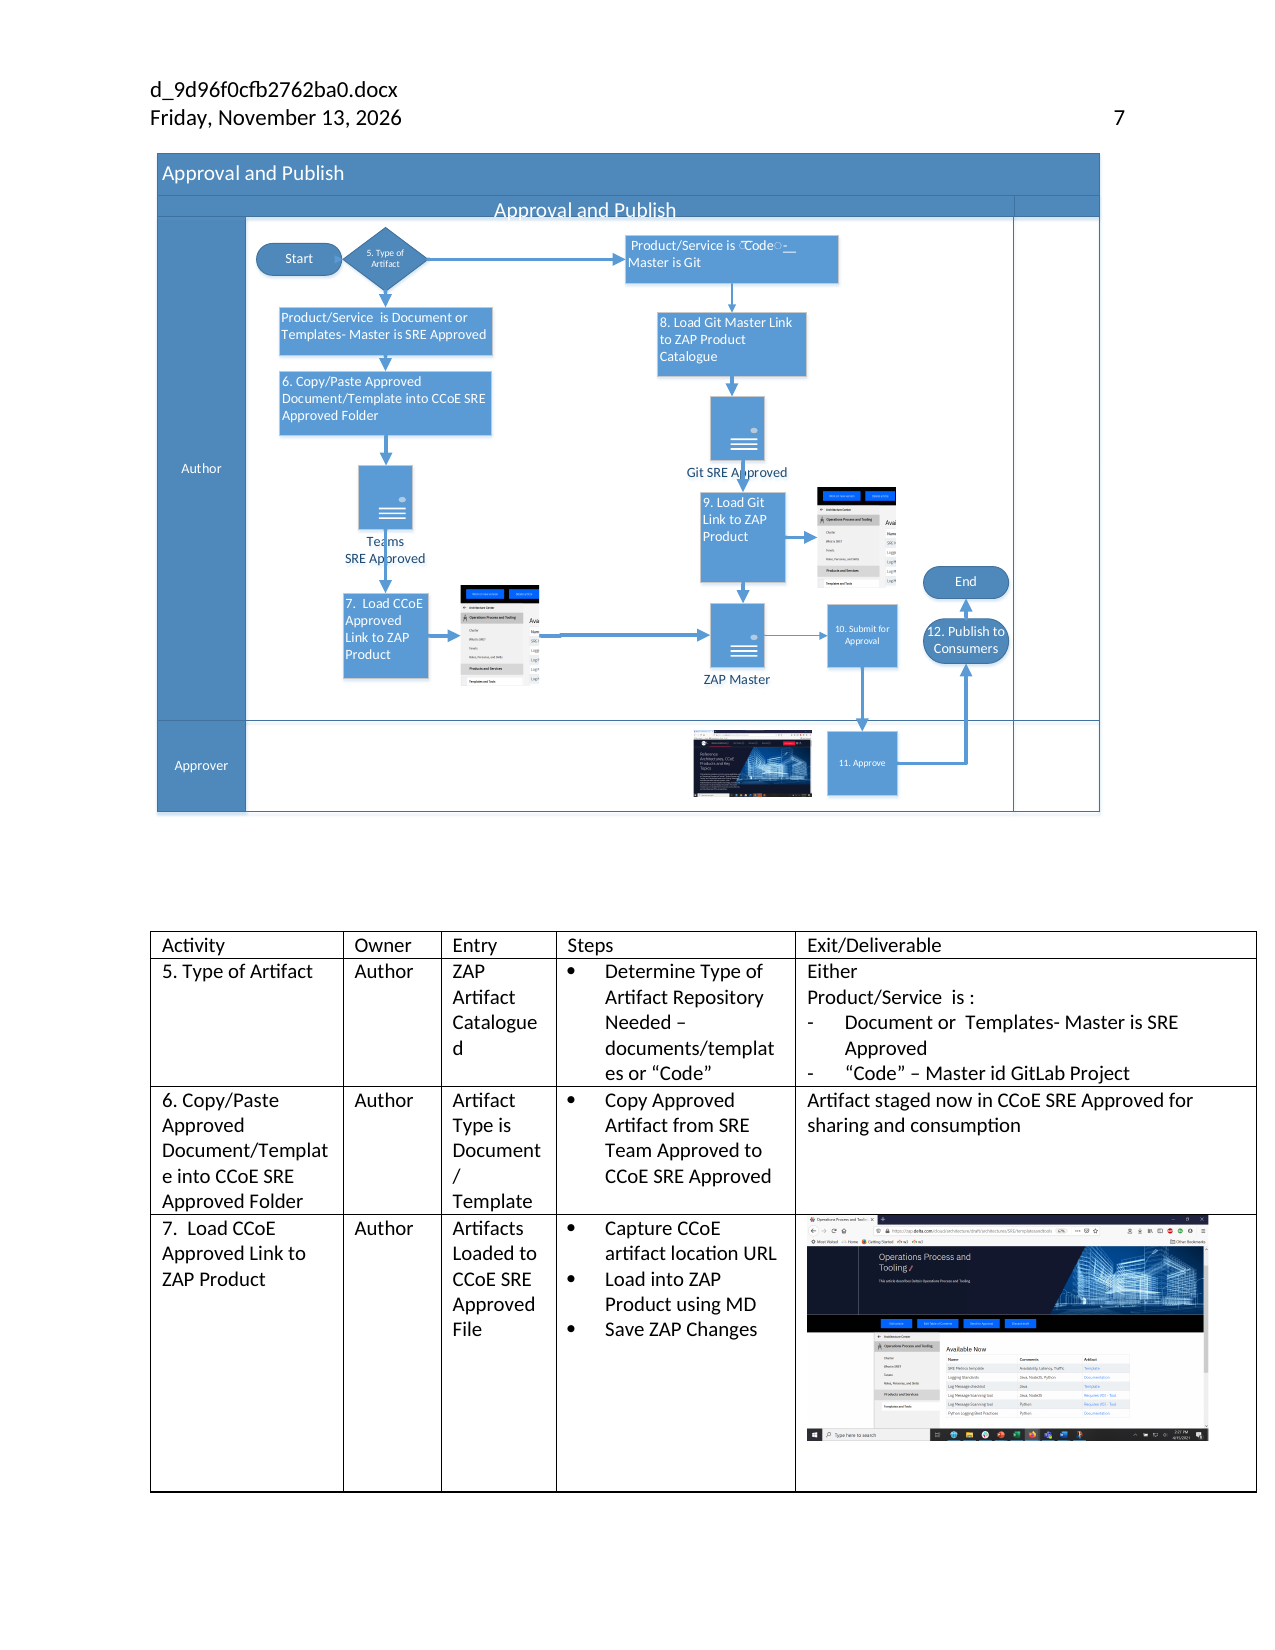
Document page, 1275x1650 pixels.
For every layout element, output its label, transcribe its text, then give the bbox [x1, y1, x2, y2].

table_header Steps [557, 932, 795, 958]
table_header Owner [344, 932, 441, 958]
table_cell Author [344, 959, 441, 1086]
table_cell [151, 1215, 343, 1491]
table_header Entry [442, 932, 556, 958]
picture [807, 1215, 1209, 1441]
table_cell Either Product/Service is : Document or Templates- Master is SRE Approved “Code” – Master id GitLab Project [796, 959, 1256, 1086]
table_cell 6. Copy/Paste Approved Document/Template into CCoE SRE Approved Folder [151, 1087, 343, 1214]
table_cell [557, 1215, 795, 1491]
table_cell ZAP Artifact Catalogued [442, 959, 556, 1086]
table_cell Author [344, 1087, 441, 1214]
table_cell Artifact Type is Document/ Template [442, 1087, 556, 1214]
table_cell [796, 1215, 1256, 1491]
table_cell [442, 1215, 556, 1491]
table_cell Author [344, 1215, 441, 1491]
table_header Exit/Deliverable [796, 932, 1256, 958]
table_header Activity [151, 932, 343, 958]
table_cell 5. Type of Artifact [151, 959, 343, 1086]
table_cell Copy Approved Artifact from SRE Team Approved to CCoE SRE Approved [557, 1087, 795, 1214]
table_cell Artifact staged now in CCoE SRE Approved for sharing and consumption [796, 1087, 1256, 1214]
table_cell Determine Type of Artifact Repository Needed – documents/templates or “Code” [557, 959, 795, 1086]
